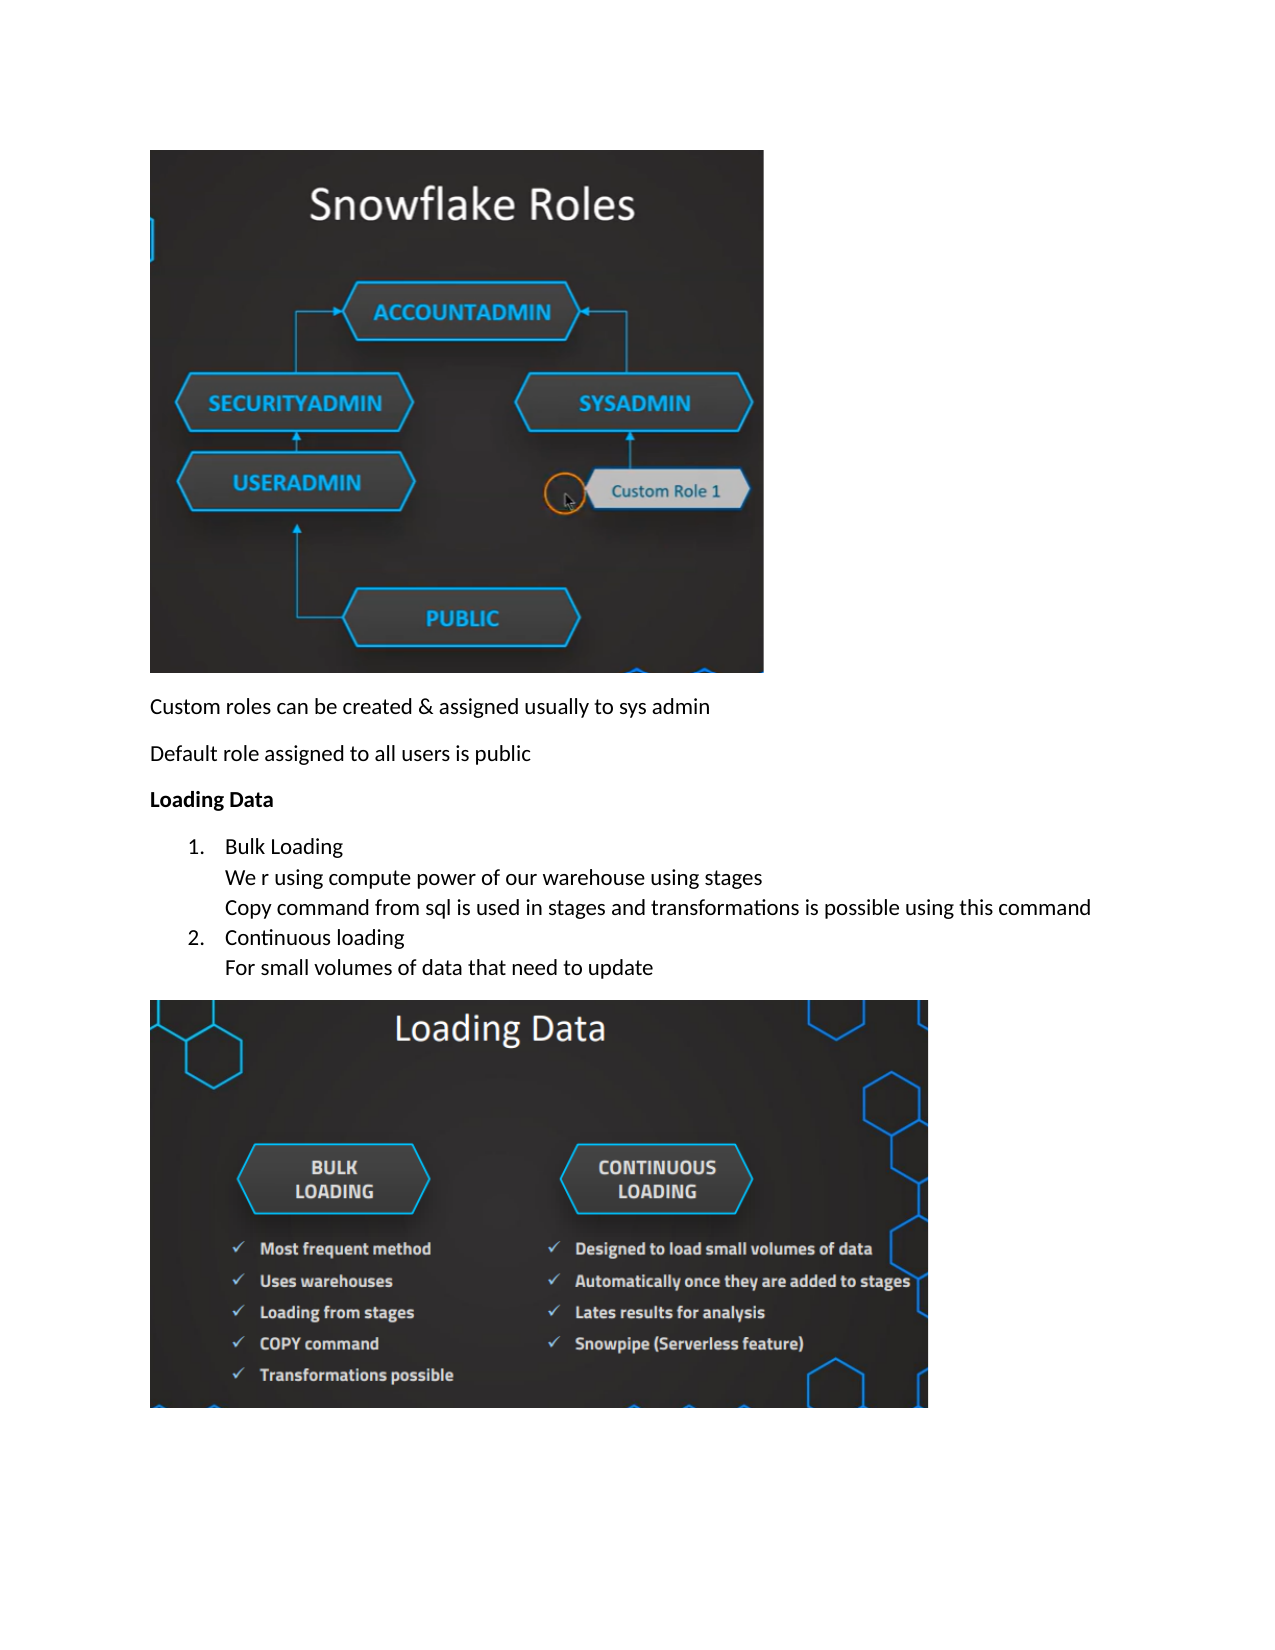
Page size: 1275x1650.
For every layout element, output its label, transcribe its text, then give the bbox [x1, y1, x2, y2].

picture [150, 1000, 929, 1408]
list Continuous loading [187, 923, 1125, 951]
text Custom roles can be created & assigned usually to sys admin [150, 692, 1125, 720]
picture [150, 150, 764, 673]
list Bulk Loading [187, 832, 1125, 860]
text Loading Data [150, 786, 1125, 813]
list We r using compute power of our warehouse using stages [225, 863, 1125, 891]
list Copy command from sql is used in stages and transformations is possible using this command [225, 893, 1125, 921]
text Default role assigned to all users is public [150, 739, 1125, 767]
list For small volumes of data that need to update [225, 953, 1125, 981]
